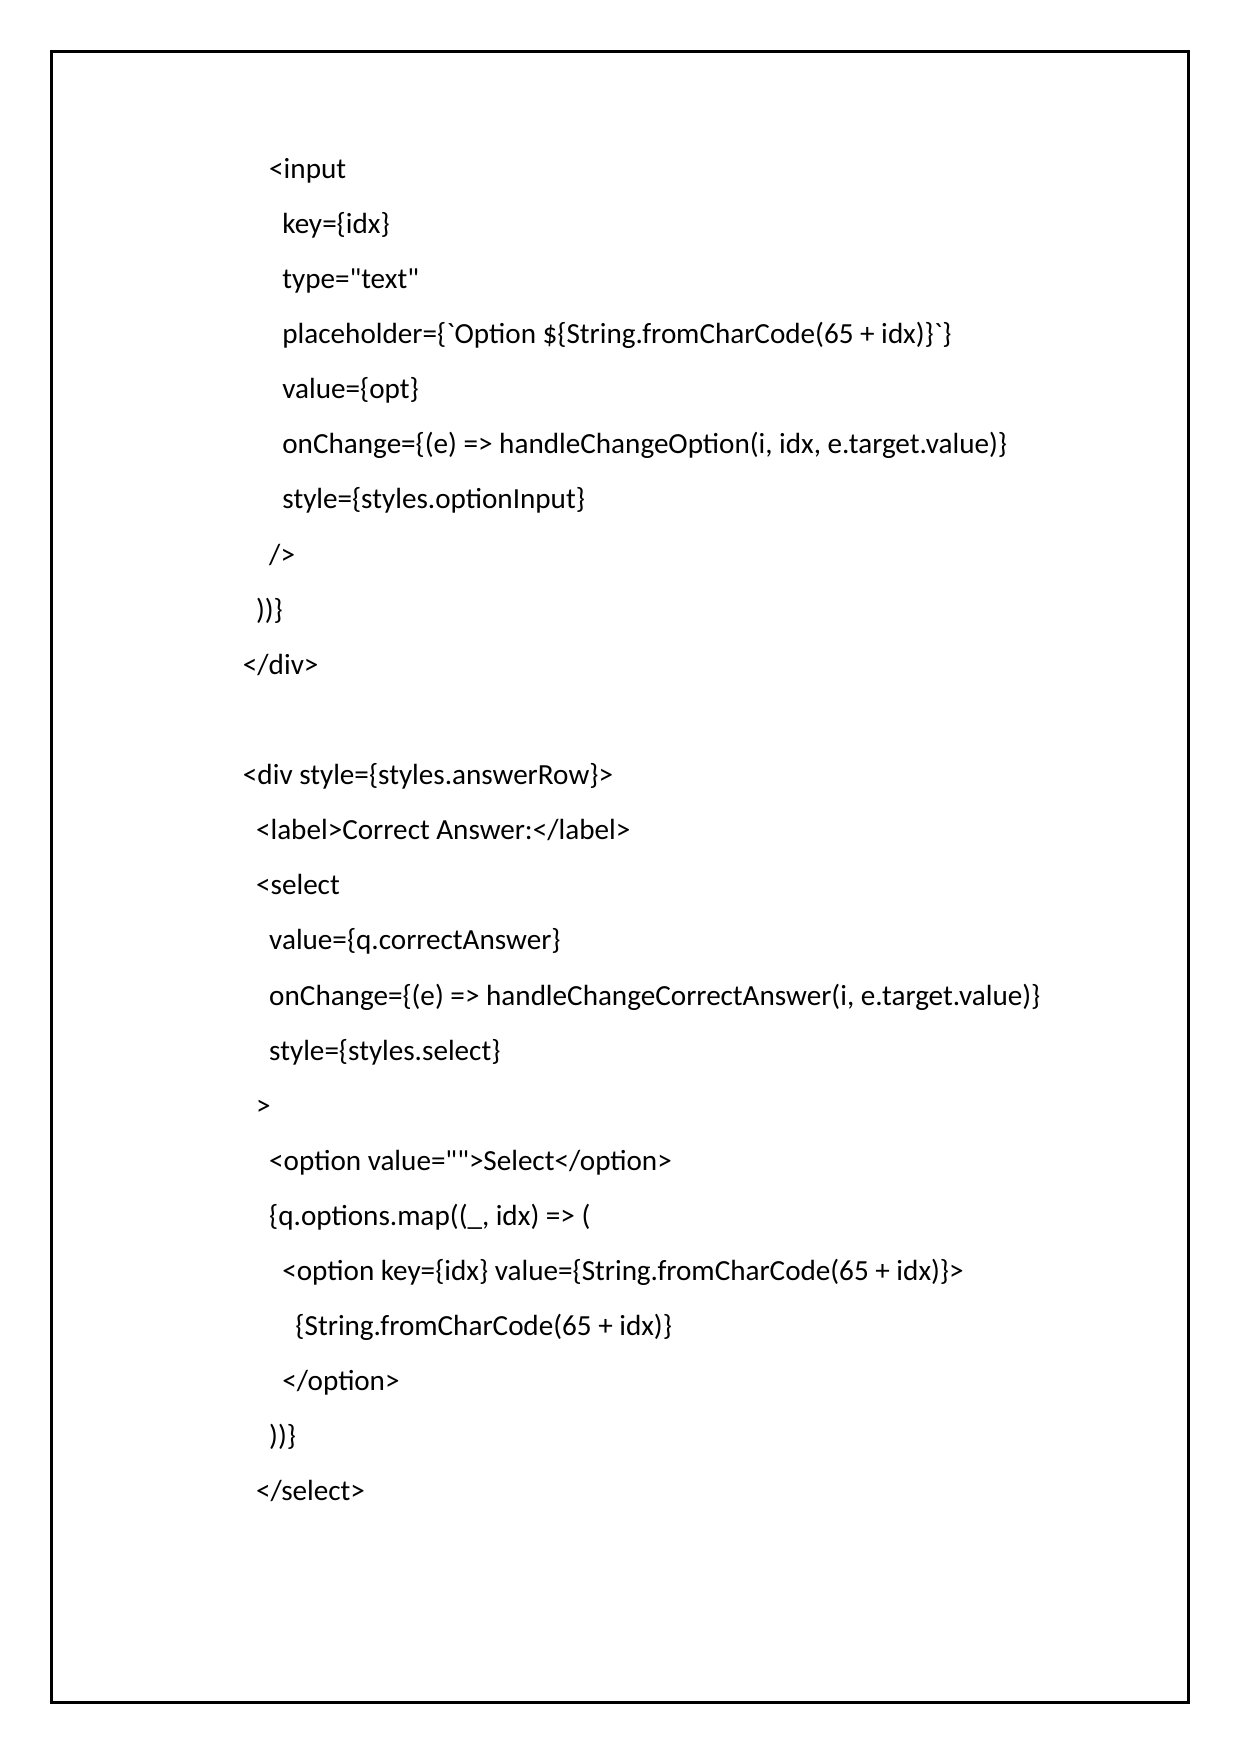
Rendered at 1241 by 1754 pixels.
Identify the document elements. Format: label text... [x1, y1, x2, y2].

text style={styles.select} [177, 1032, 1090, 1067]
text </select> [177, 1472, 1090, 1508]
text {q.options.map((_, idx) => ( [177, 1197, 1090, 1233]
text > [177, 1087, 1090, 1122]
text key={idx} [177, 205, 1090, 241]
text onChange={(e) => handleChangeOption(i, idx, e.target.value)} [177, 426, 1090, 461]
text </div> [177, 646, 1090, 682]
text <option value="">Select</option> [177, 1142, 1090, 1177]
text onChange={(e) => handleChangeCorrectAnswer(i, e.target.value)} [177, 977, 1090, 1012]
text placeholder={`Option ${String.fromCharCode(65 + idx)}`} [177, 315, 1090, 351]
text ))} [177, 591, 1090, 626]
text <input [177, 150, 1090, 186]
text {String.fromCharCode(65 + idx)} [177, 1307, 1090, 1343]
text style={styles.optionInput} [177, 481, 1090, 516]
text <label>Correct Answer:</label> [177, 811, 1090, 847]
text </option> [177, 1362, 1090, 1398]
text ))} [177, 1417, 1090, 1453]
text value={q.correctAnswer} [177, 921, 1090, 957]
text type="text" [177, 260, 1090, 296]
text <div style={styles.answerRow}> [177, 756, 1090, 792]
text <select [177, 866, 1090, 902]
text value={opt} [177, 370, 1090, 406]
text <option key={idx} value={String.fromCharCode(65 + idx)}> [177, 1252, 1090, 1288]
text /> [177, 536, 1090, 571]
